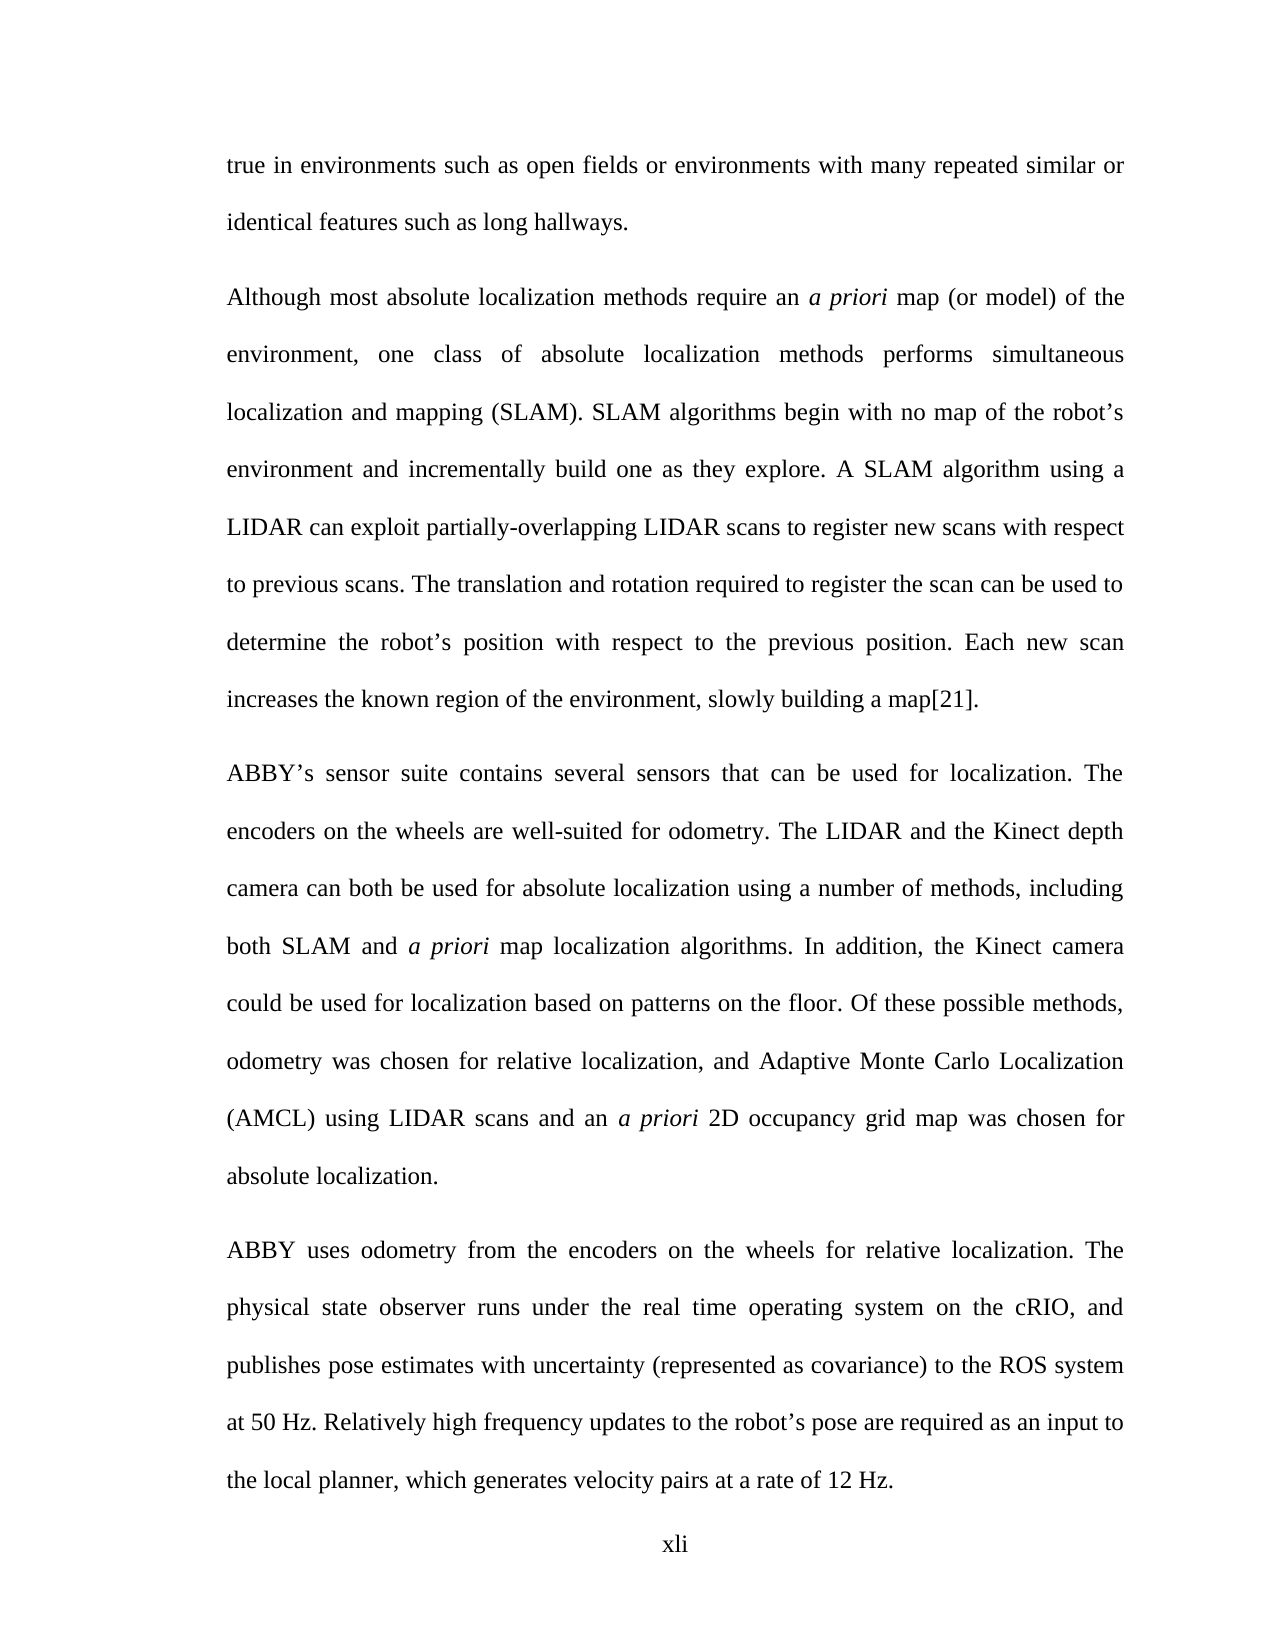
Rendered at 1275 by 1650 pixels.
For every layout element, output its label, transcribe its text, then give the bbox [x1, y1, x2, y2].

text Although most absolute localization methods require an a priori map (or model) of the environment, one class of absolute localization methods performs simultaneous localization and mapping (SLAM). SLAM algorithms begin with no map of the robot’s environment and incrementally build one as they explore. A SLAM algorithm using a LIDAR can exploit partially-overlapping LIDAR scans to register new scans with respect to previous scans. The translation and rotation required to register the scan can be used to determine the robot’s position with respect to the previous position. Each new scan increases the known region of the environment, slowly building a map[21]. [226, 282, 1125, 713]
text ABBY uses odometry from the encoders on the wheels for relative localization. The physical state observer runs under the real time operating system on the cRIO, and publishes pose estimates with uncertainty (represented as covariance) to the ROS system at 50 Hz. Relatively high frequency updates to the robot’s pose are required as an input to the local planner, which generates velocity pairs at a rate of 12 Hz. [226, 1235, 1125, 1494]
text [226, 150, 1125, 236]
text ABBY’s sensor suite contains several sensors that can be used for localization. The encoders on the wheels are well-suited for odometry. The LIDAR and the Kinect depth camera can both be used for absolute localization using a number of methods, including both SLAM and a priori map localization algorithms. In addition, the Kinect camera could be used for localization based on patterns on the floor. Of these possible methods, odometry was chosen for relative localization, and Adaptive Monte Carlo Localization (AMCL) using LIDAR scans and an a priori 2D occupancy grid map was chosen for absolute localization. [226, 758, 1125, 1189]
